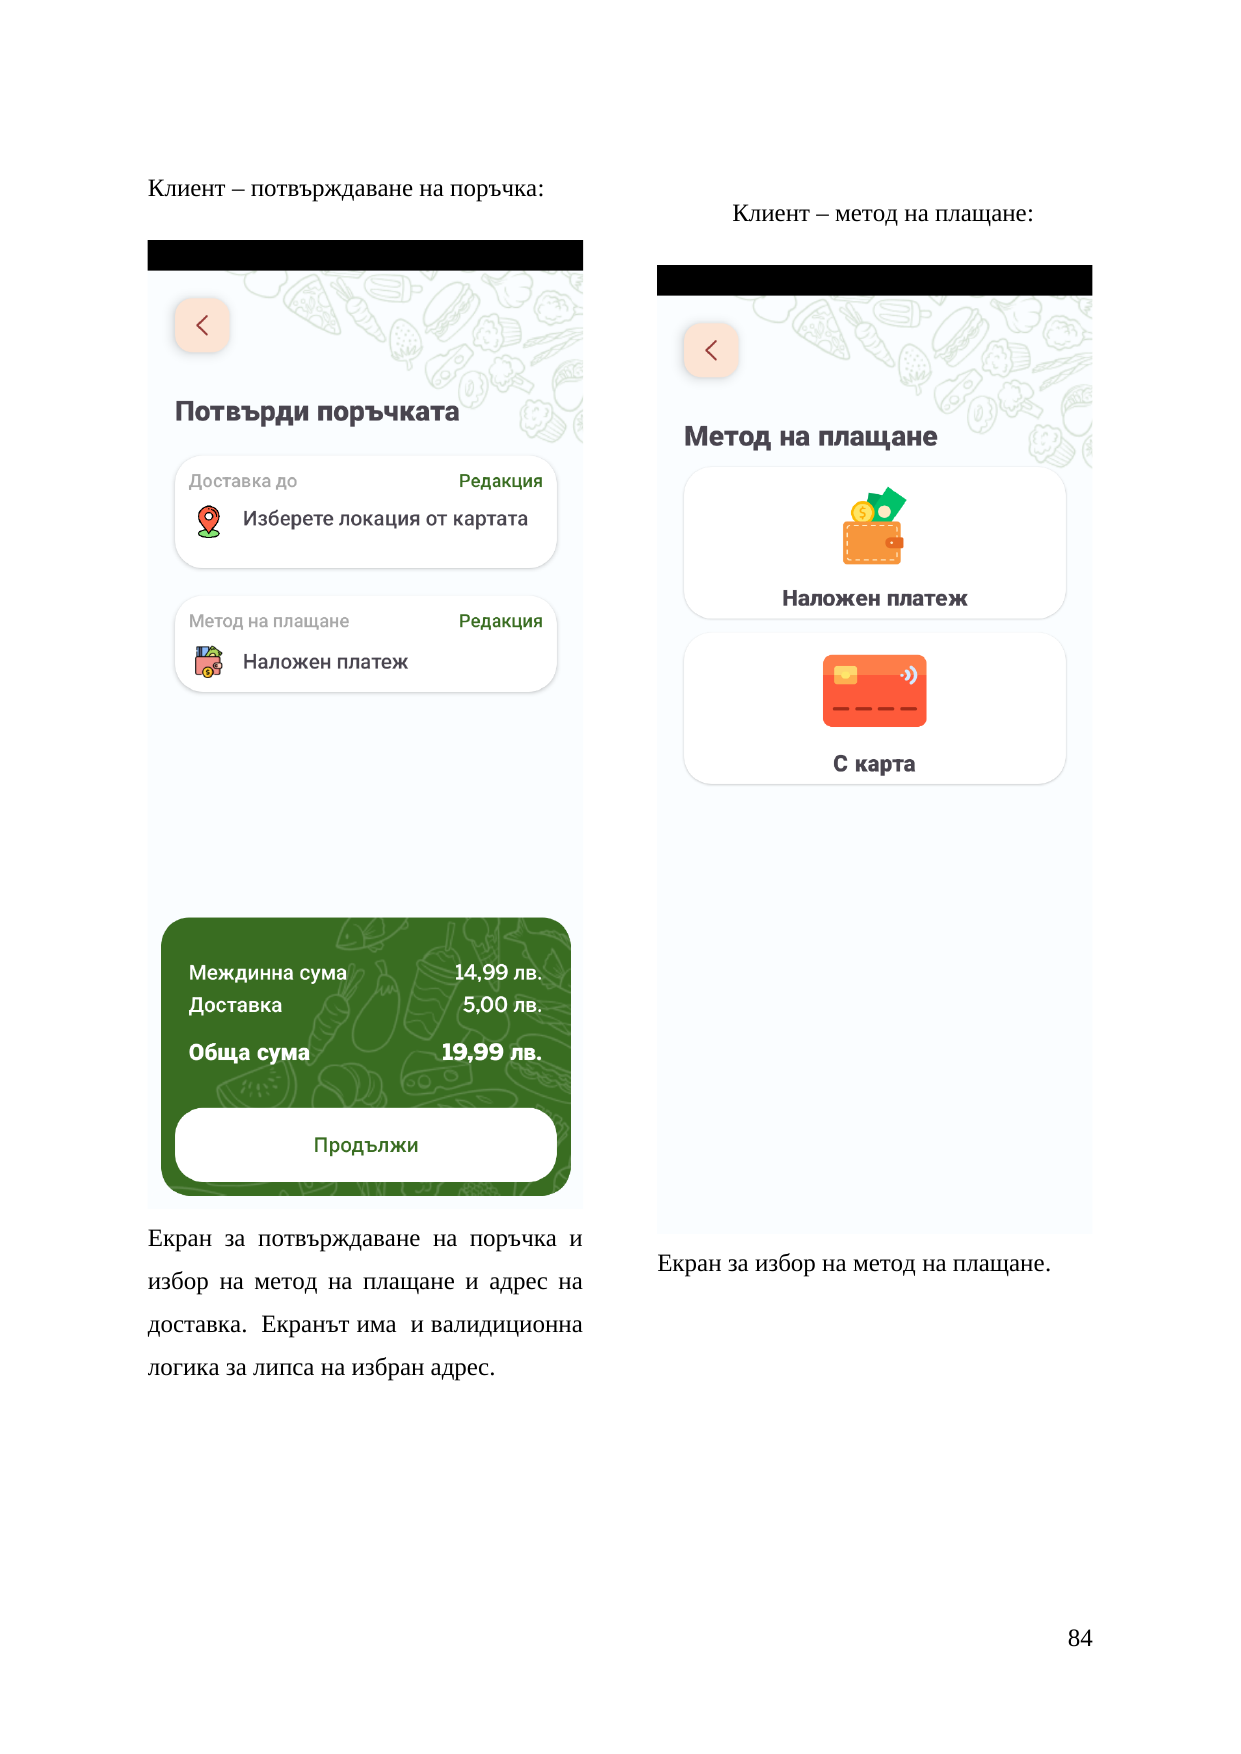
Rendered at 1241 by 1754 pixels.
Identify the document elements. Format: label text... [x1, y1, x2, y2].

picture [657, 265, 1093, 1234]
text Екран за потвърждаване на поръчка и избор на метод на плащане и адрес на доставка. Екранът има и валидиционна логика за липса на избран адрес.Клиент – метод на плащане: [148, 1209, 583, 1381]
text Клиент – потвърждаване на поръчка: [148, 173, 583, 201]
text Екран за избор на метод на плащане. [657, 1234, 1093, 1277]
picture [147, 240, 584, 1209]
